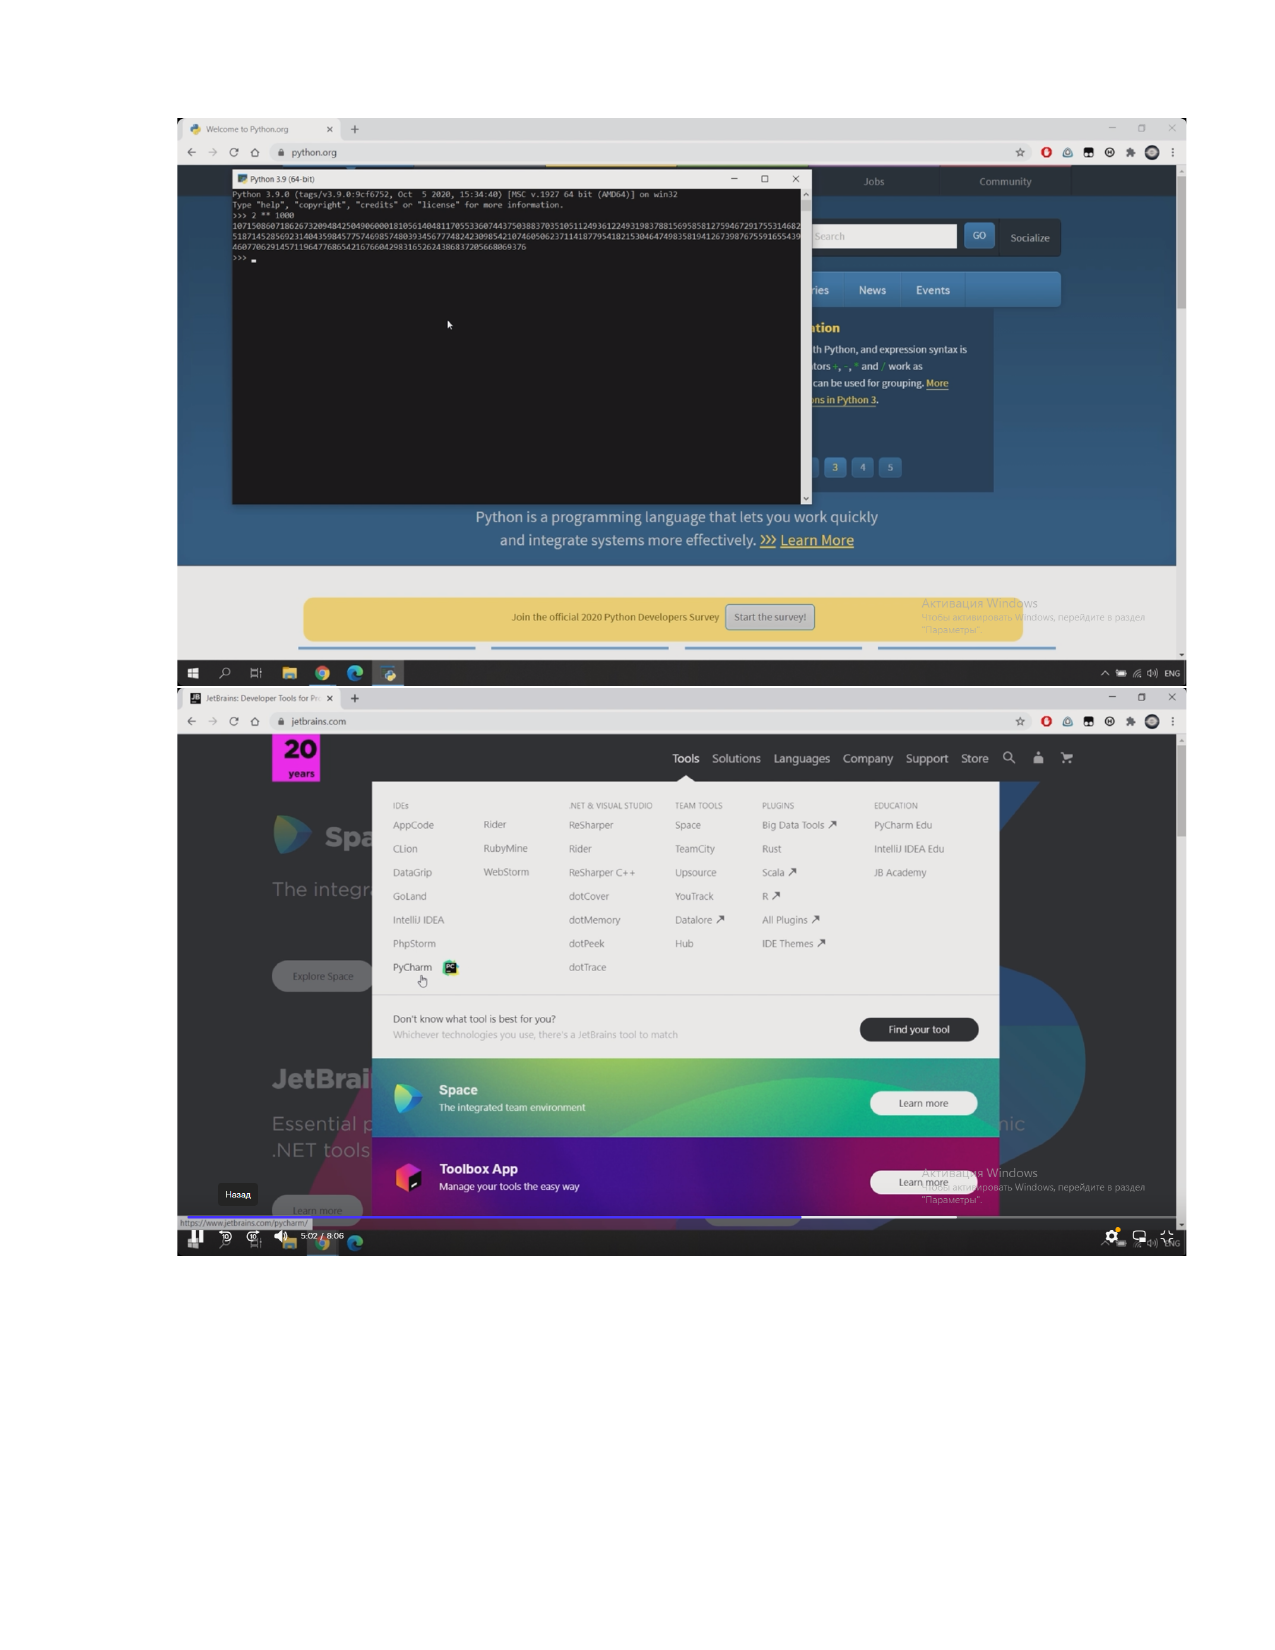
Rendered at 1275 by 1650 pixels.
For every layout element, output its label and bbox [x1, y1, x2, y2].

picture [177, 688, 1187, 1256]
picture [177, 118, 1187, 686]
